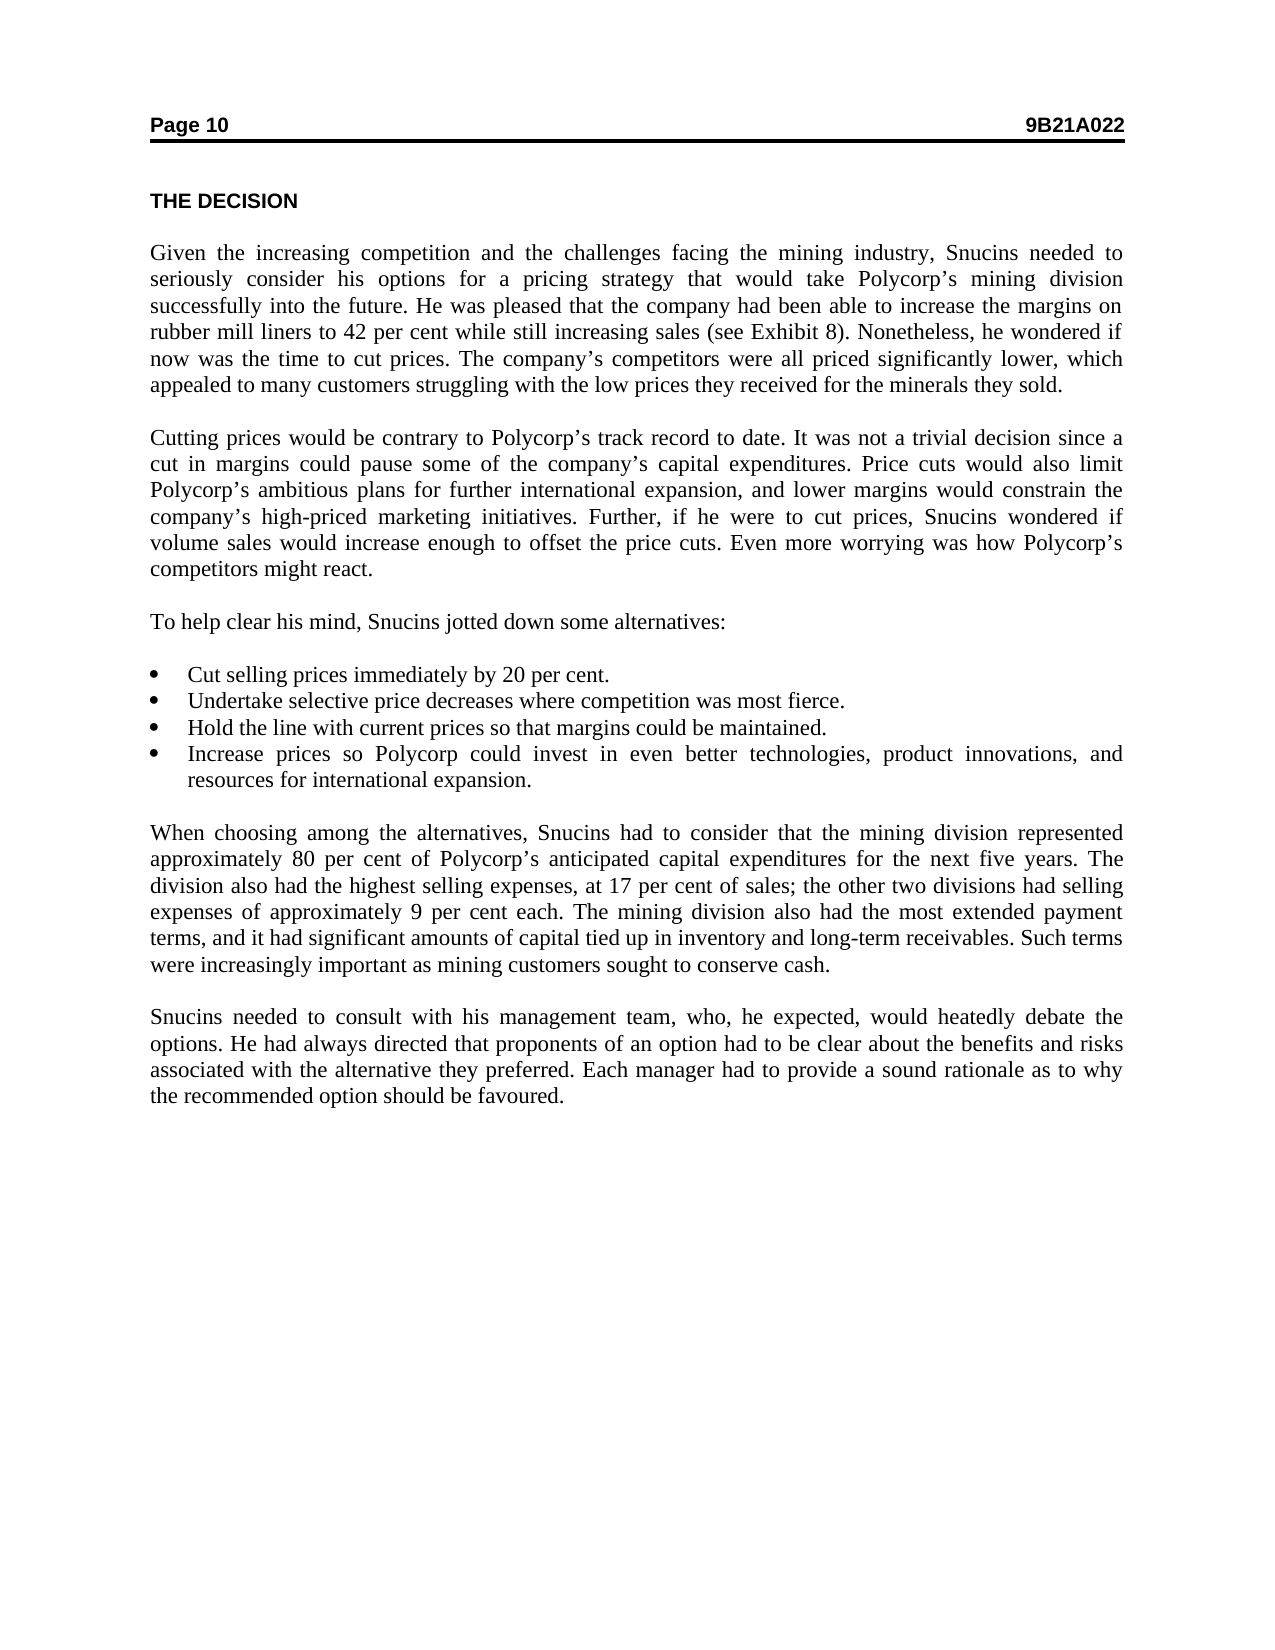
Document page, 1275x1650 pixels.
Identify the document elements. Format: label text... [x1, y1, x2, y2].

text Snucins needed to consult with his management team, who, he expected, would heatedly debate the options. He had always directed that proponents of an option had to be clear about the benefits and risks associated with the alternative they preferred. Each manager had to provide a sound rationale as to why the recommended option should be favoured. [150, 1003, 1125, 1109]
text When choosing among the alternatives, Snucins had to consider that the mining division represented approximately 80 per cent of Polycorp’s anticipated capital expenditures for the next five years. The division also had the highest selling expenses, at 17 per cent of sales; the other two divisions had selling expenses of approximately 9 per cent each. The mining division also had the most extended payment terms, and it had significant amounts of capital tied up in inventory and long-term receivables. Such terms were increasingly important as mining customers sought to conserve cash. [150, 819, 1125, 977]
text Cutting prices would be contrary to Polycorp’s track record to date. It was not a trivial decision since a cut in margins could pause some of the company’s capital expenditures. Price cuts would also limit Polycorp’s ambitious plans for further international expansion, and lower margins would constrain the company’s high-priced marketing initiatives. Further, if he were to cut prices, Snucins wondered if volume sales would increase enough to offset the price cuts. Even more worrying was how Polycorp’s competitors might react. [150, 424, 1125, 582]
text Given the increasing competition and the challenges facing the mining industry, Snucins needed to seriously consider his options for a pricing strategy that would take Polycorp’s mining division successfully into the future. He was pleased that the company had been able to increase the margins on rubber mill liners to 42 per cent while still increasing sales (see Exhibit 8). Nonetheless, he wondered if now was the time to cut prices. The company’s competitors were all priced significantly lower, which appealed to many customers struggling with the low prices they received for the minerals they sold. [150, 239, 1125, 397]
list Hold the line with current prices so that margins could be maintained. [150, 713, 1125, 740]
list Increase prices so Polycorp could invest in even better technologies, product innovations, and resources for international expansion. [150, 740, 1125, 793]
text To help clear his mind, Snucins jotted down some alternatives: [150, 608, 1125, 634]
list Cut selling prices immediately by 20 per cent. [150, 661, 1125, 687]
text The Decision [150, 189, 1125, 213]
list Undertake selective price decreases where competition was most fierce. [150, 687, 1125, 713]
